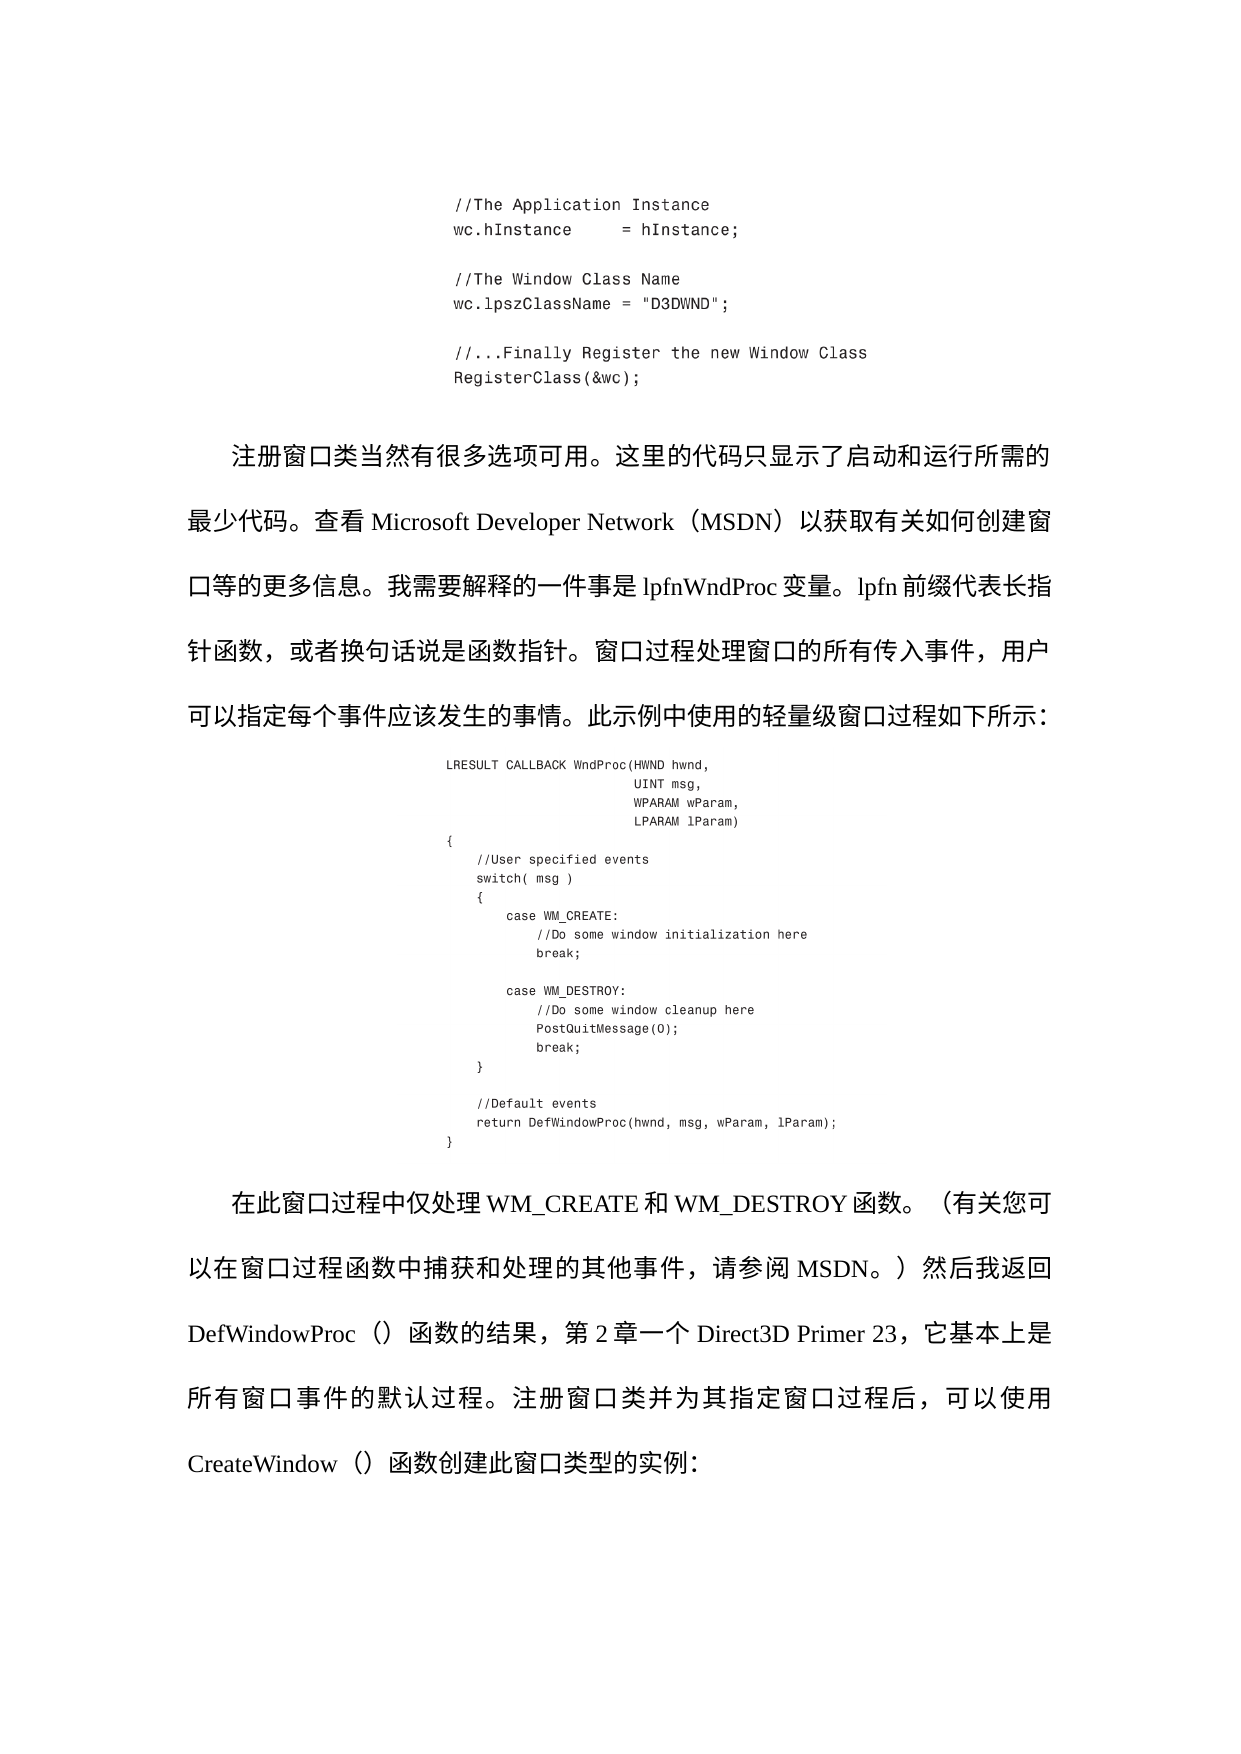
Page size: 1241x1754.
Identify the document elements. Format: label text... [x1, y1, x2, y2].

picture [404, 162, 880, 404]
text 在此窗口过程中仅处理WM_CREATE和WM_DESTROY函数。（有关您可以在窗口过程函数中捕获和处理的其他事件，请参阅MSDN。）然后我返回DefWindowProc（）函数的结果，第2章一个Direct3D Primer 23，它基本上是所有窗口事件的默认过程。注册窗口类并为其指定窗口过程后，可以使用CreateWindow（）函数创建此窗口类型的实例： [187, 1169, 1053, 1494]
picture [396, 747, 888, 1164]
text 注册窗口类当然有很多选项可用。这里的代码只显示了启动和运行所需的最少代码。查看Microsoft Developer Network（MSDN）以获取有关如何创建窗口等的更多信息。我需要解释的一件事是lpfnWndProc变量。lpfn前缀代表长指针函数，或者换句话说是函数指针。窗口过程处理窗口的所有传入事件，用户可以指定每个事件应该发生的事情。此示例中使用的轻量级窗口过程如下所示： [187, 422, 1053, 747]
